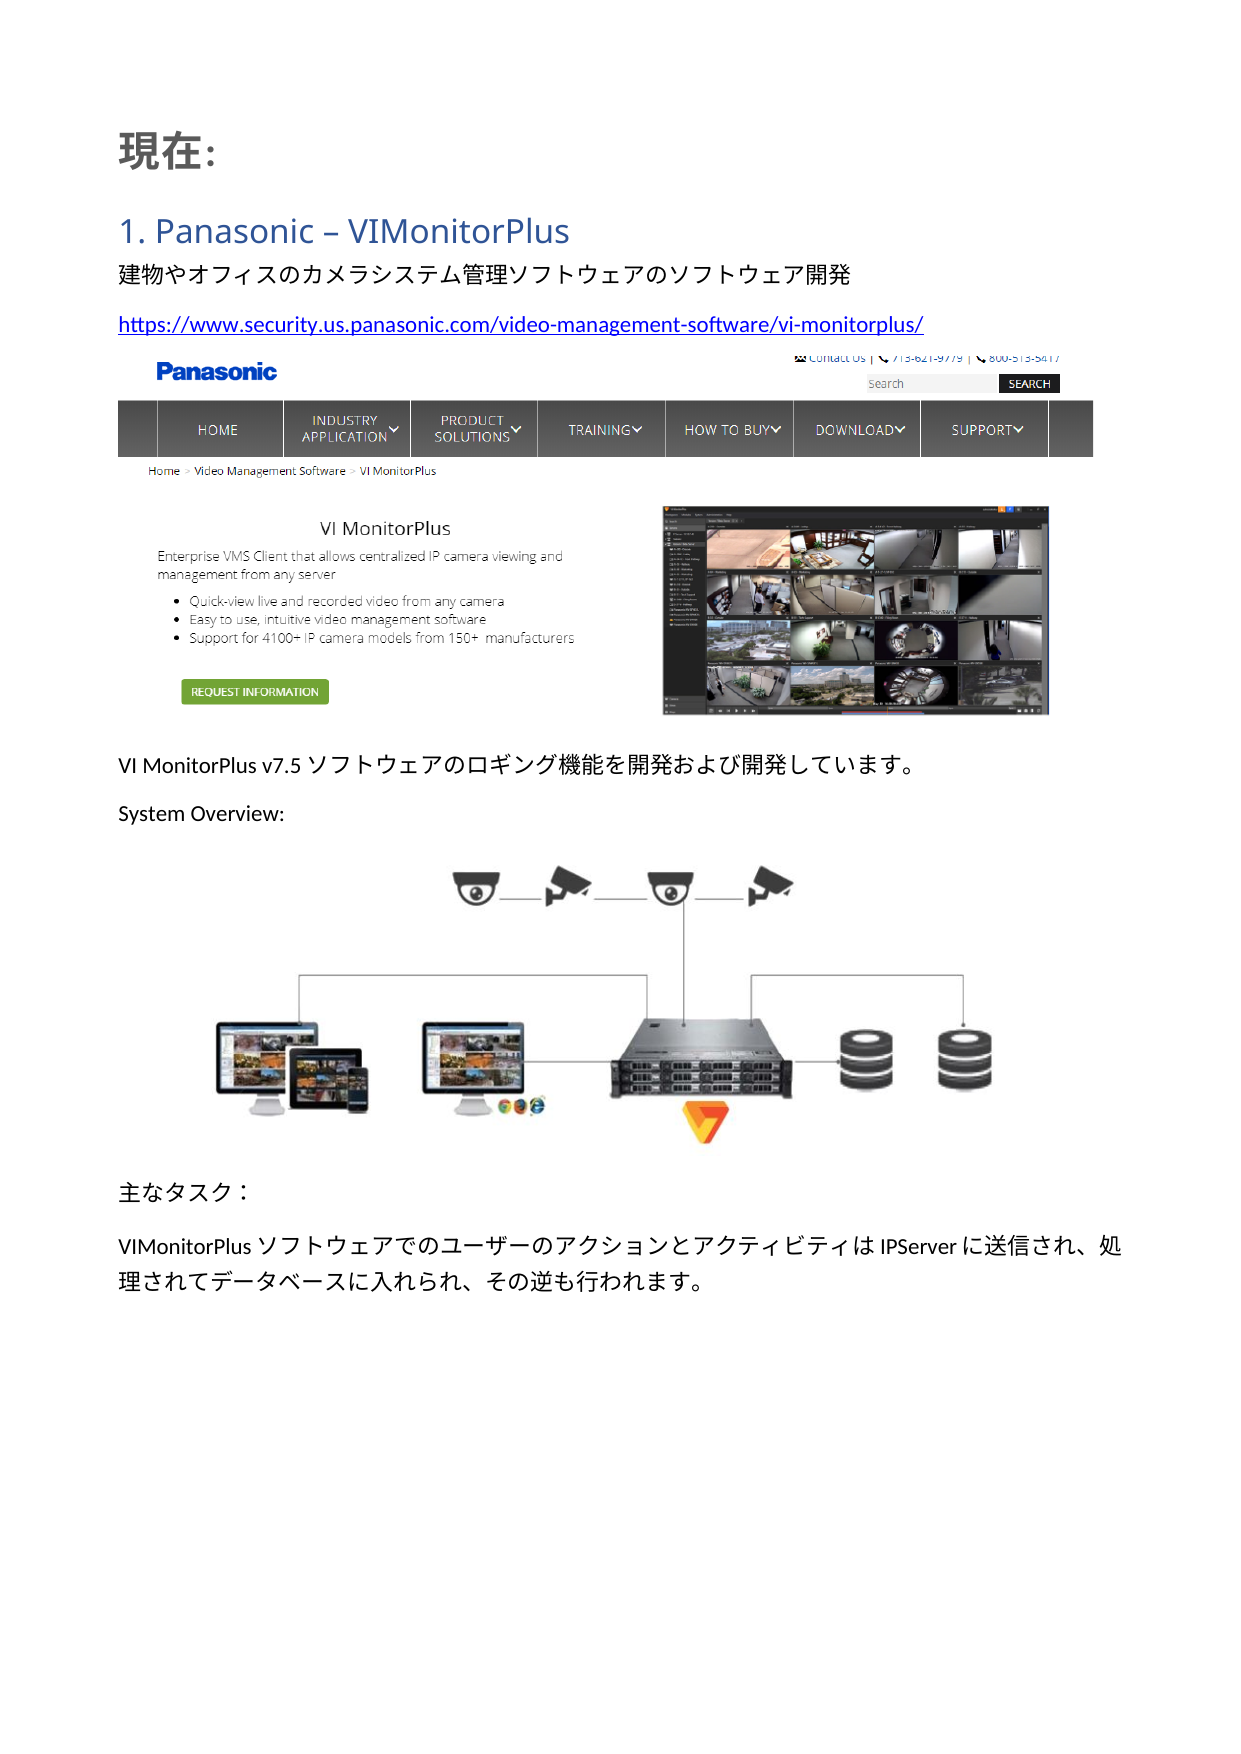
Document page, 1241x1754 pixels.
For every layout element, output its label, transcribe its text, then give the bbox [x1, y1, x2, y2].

subtitle 現在: [118, 118, 1122, 178]
picture [118, 356, 1094, 729]
picture [118, 846, 1094, 1157]
text 主なタスク： [118, 1175, 1122, 1208]
text VIMonitorPlusソフトウェアでのユーザーのアクションとアクティビティはIPServerに送信され、処理されてデータベースに入れられ、その逆も行われます。 [118, 1228, 1122, 1297]
text System Overview: [118, 799, 1122, 828]
subtitle 1. Panasonic – VIMonitorPlus [118, 208, 1122, 254]
text https://www.security.us.panasonic.com/video-management-software/vi-monitorplus/ [118, 310, 1122, 338]
text 建物やオフィスのカメラシステム管理ソフトウェアのソフトウェア開発 [118, 257, 1122, 290]
text VI MonitorPlus v7.5ソフトウェアのロギング機能を開発および開発しています。 [118, 747, 1122, 780]
